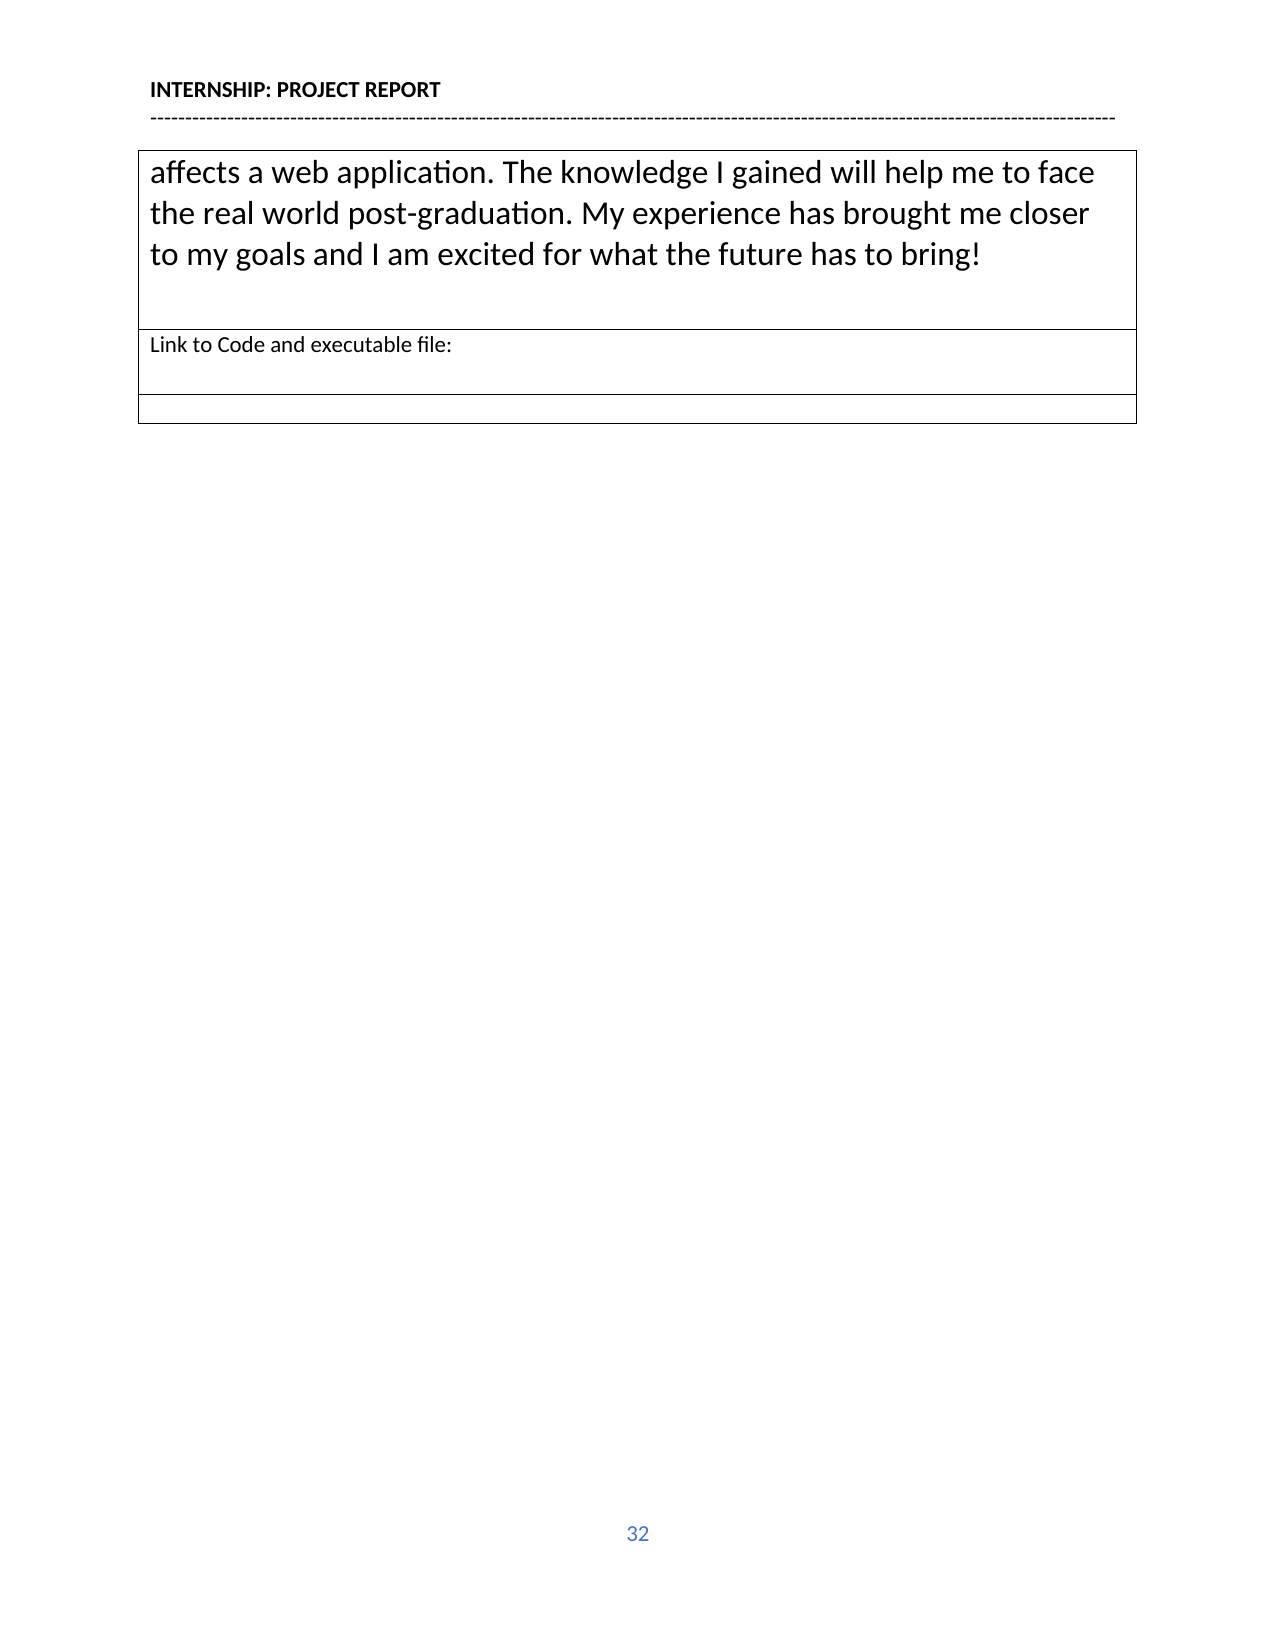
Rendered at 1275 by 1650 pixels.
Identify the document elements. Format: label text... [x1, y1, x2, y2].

table_cell [139, 395, 1136, 423]
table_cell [139, 151, 1136, 329]
table_cell Link to Code and executable file: [139, 330, 1136, 394]
